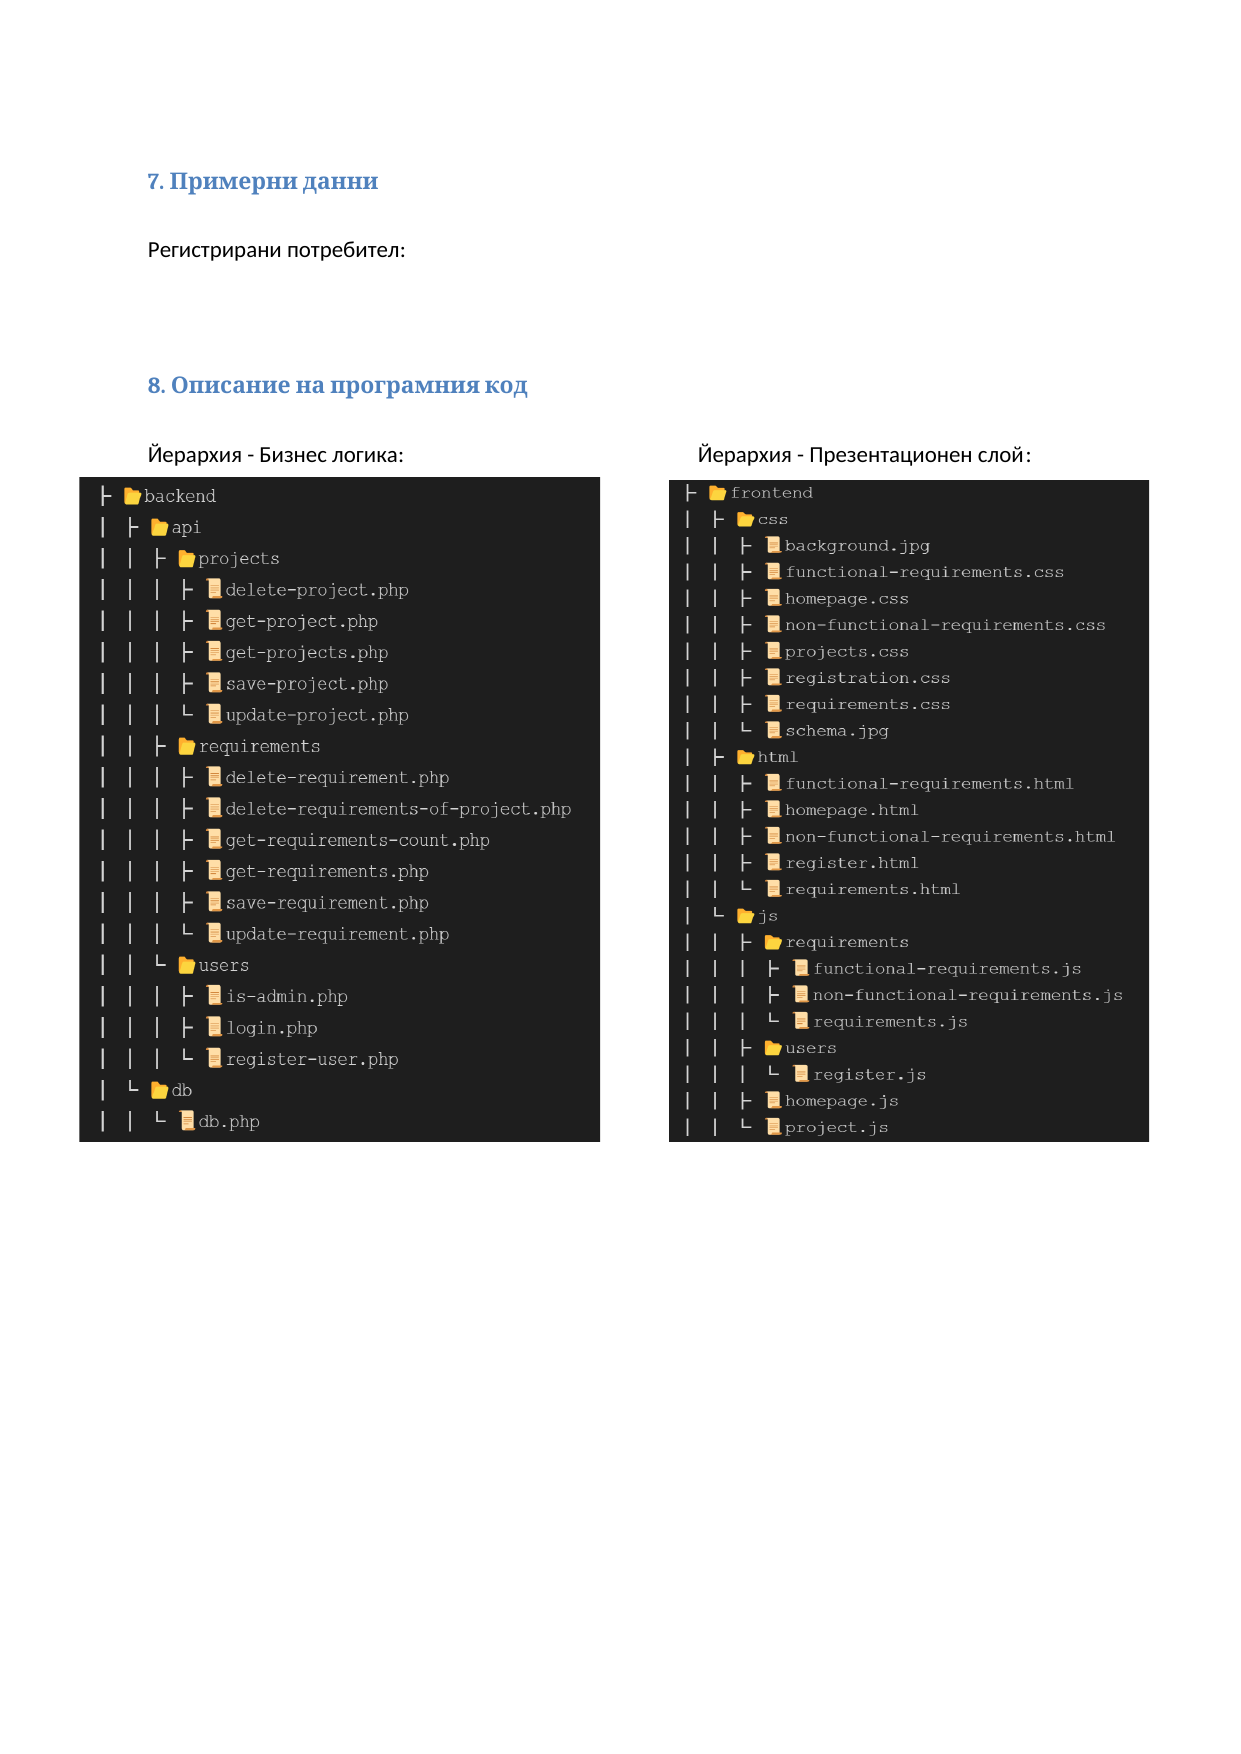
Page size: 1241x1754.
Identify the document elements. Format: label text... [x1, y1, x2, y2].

text Регистрирани потребител: [148, 235, 1093, 295]
text Йерархия - Бизнес логика: Йерархия - Презентационен слой: [148, 440, 1093, 468]
subtitle 8. Описание на програмния код [148, 373, 1093, 435]
subtitle 7. Примерни данни [148, 168, 1093, 231]
picture [78, 477, 600, 1140]
picture [667, 480, 1149, 1140]
